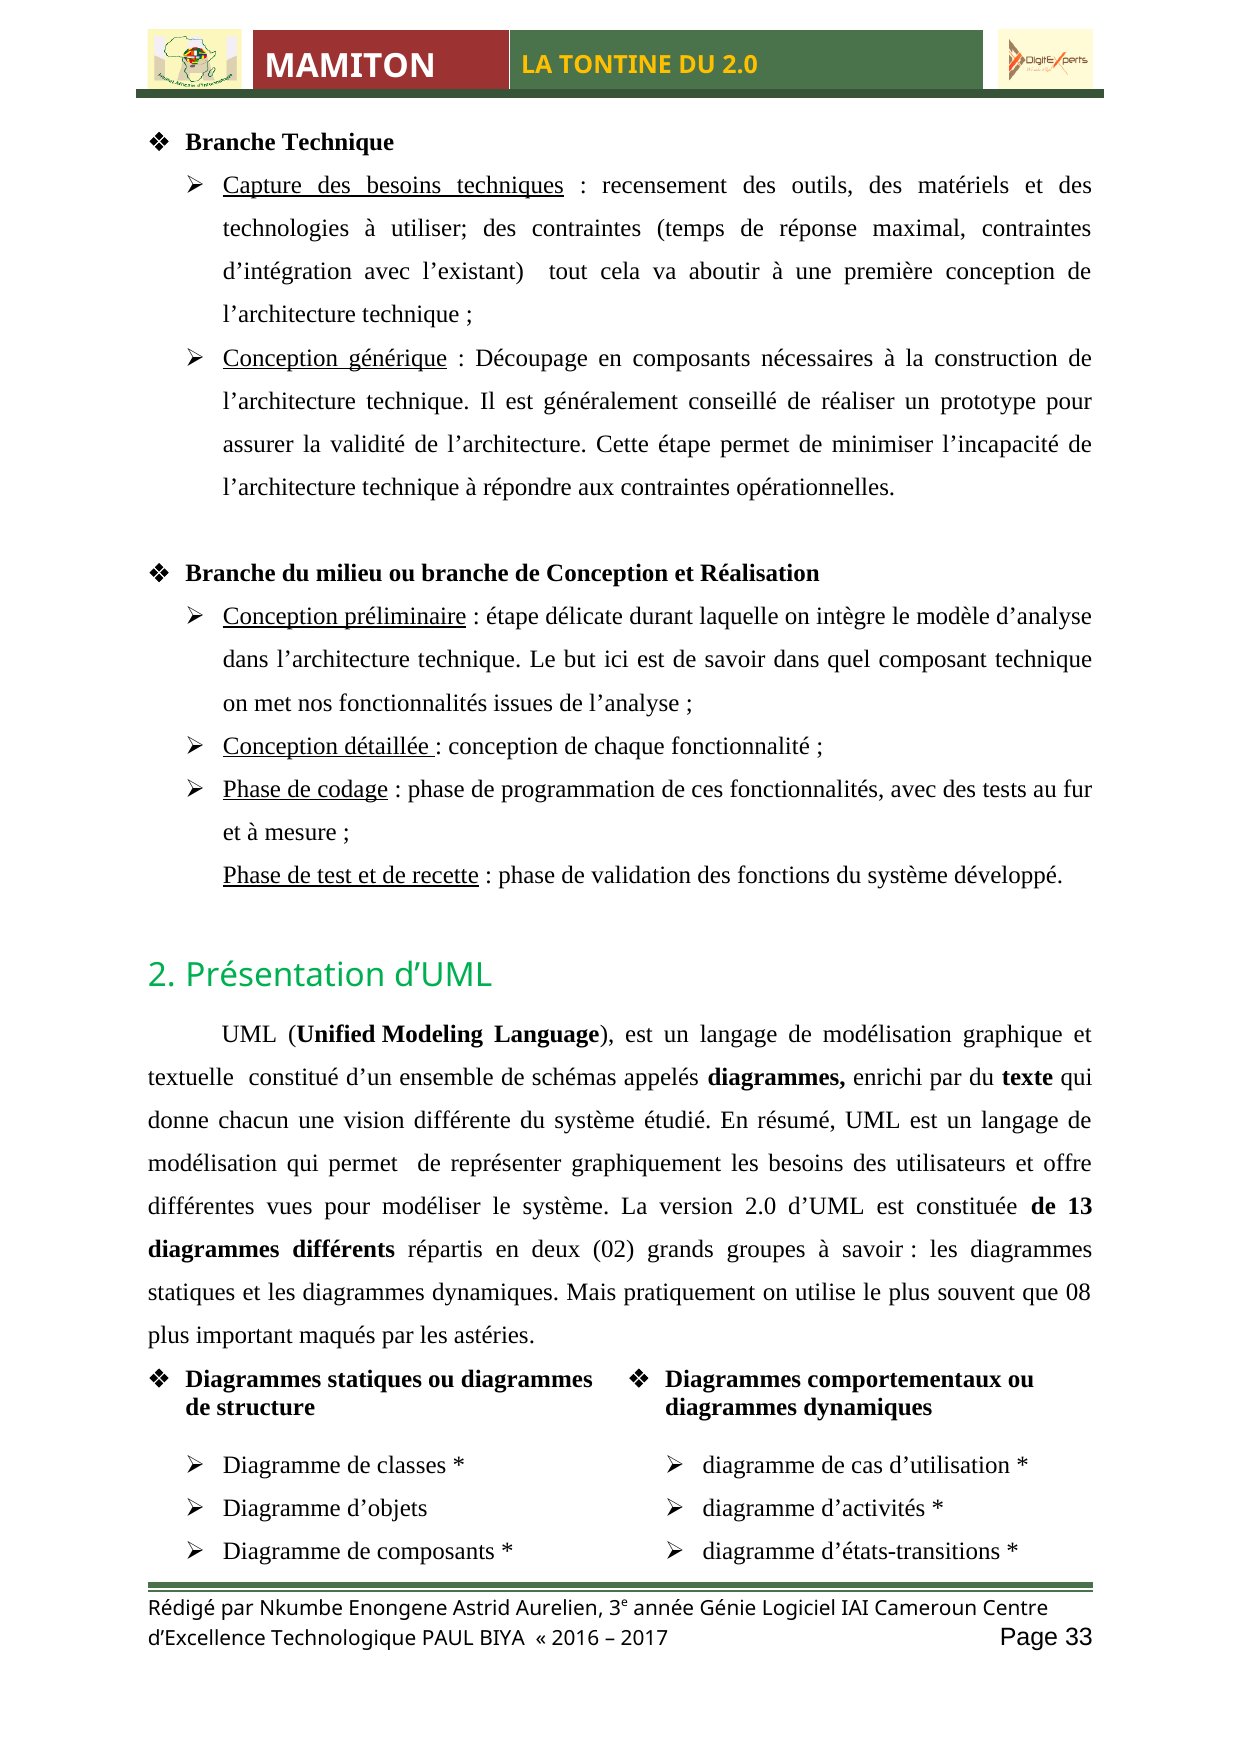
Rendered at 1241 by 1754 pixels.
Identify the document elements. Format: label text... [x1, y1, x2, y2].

list Conception générique : Découpage en composants nécessaires à la construction de l’architecture technique. Il est généralement conseillé de réaliser un prototype pour assurer la validité de l’architecture. Cette étape permet de minimiser l’incapacité de l’architecture technique à répondre aux contraintes opérationnelles. [185, 343, 1093, 501]
picture [998, 29, 1093, 89]
subtitle Présentation d’UML [148, 951, 1093, 996]
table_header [136, 1364, 616, 1579]
list Phase de codage : phase de programmation de ces fonctionnalités, avec des tests au fur et à mesure ; [185, 774, 1093, 846]
list Conception détaillée : conception de chaque fonctionnalité ; [185, 731, 1093, 759]
list Phase de test et de recette : phase de validation des fonctions du système développé. [223, 860, 1093, 889]
text UML (Unified Modeling Language), est un langage de modélisation graphique et textuelle constitué d’un ensemble de schémas appelés diagrammes, enrichi par du texte qui donne chacun une vision différente du système étudié. En résumé, UML est un langage de modélisation qui permet de représenter graphiquement les besoins des utilisateurs et offre différentes vues pour modéliser le système. La version 2.0 d’UML est constituée de 13 diagrammes différents répartis en deux (02) grands groupes à savoir : les diagrammes statiques et les diagrammes dynamiques. Mais pratiquement on utilise le plus souvent que 08 plus important maqués par les astéries. [148, 1019, 1093, 1349]
picture [147, 29, 242, 89]
list Capture des besoins techniques : recensement des outils, des matériels et des technologies à utiliser; des contraintes (temps de réponse maximal, contraintes d’intégration avec l’existant) tout cela va aboutir à une première conception de l’architecture technique ; [185, 170, 1093, 328]
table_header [616, 1364, 1096, 1579]
list Conception préliminaire : étape délicate durant laquelle on intègre le modèle d’analyse dans l’architecture technique. Le but ici est de savoir dans quel composant technique on met nos fonctionnalités issues de l’analyse ; [185, 601, 1093, 716]
list Branche Technique [148, 127, 1093, 156]
list Branche du milieu ou branche de Conception et Réalisation [148, 558, 1093, 587]
